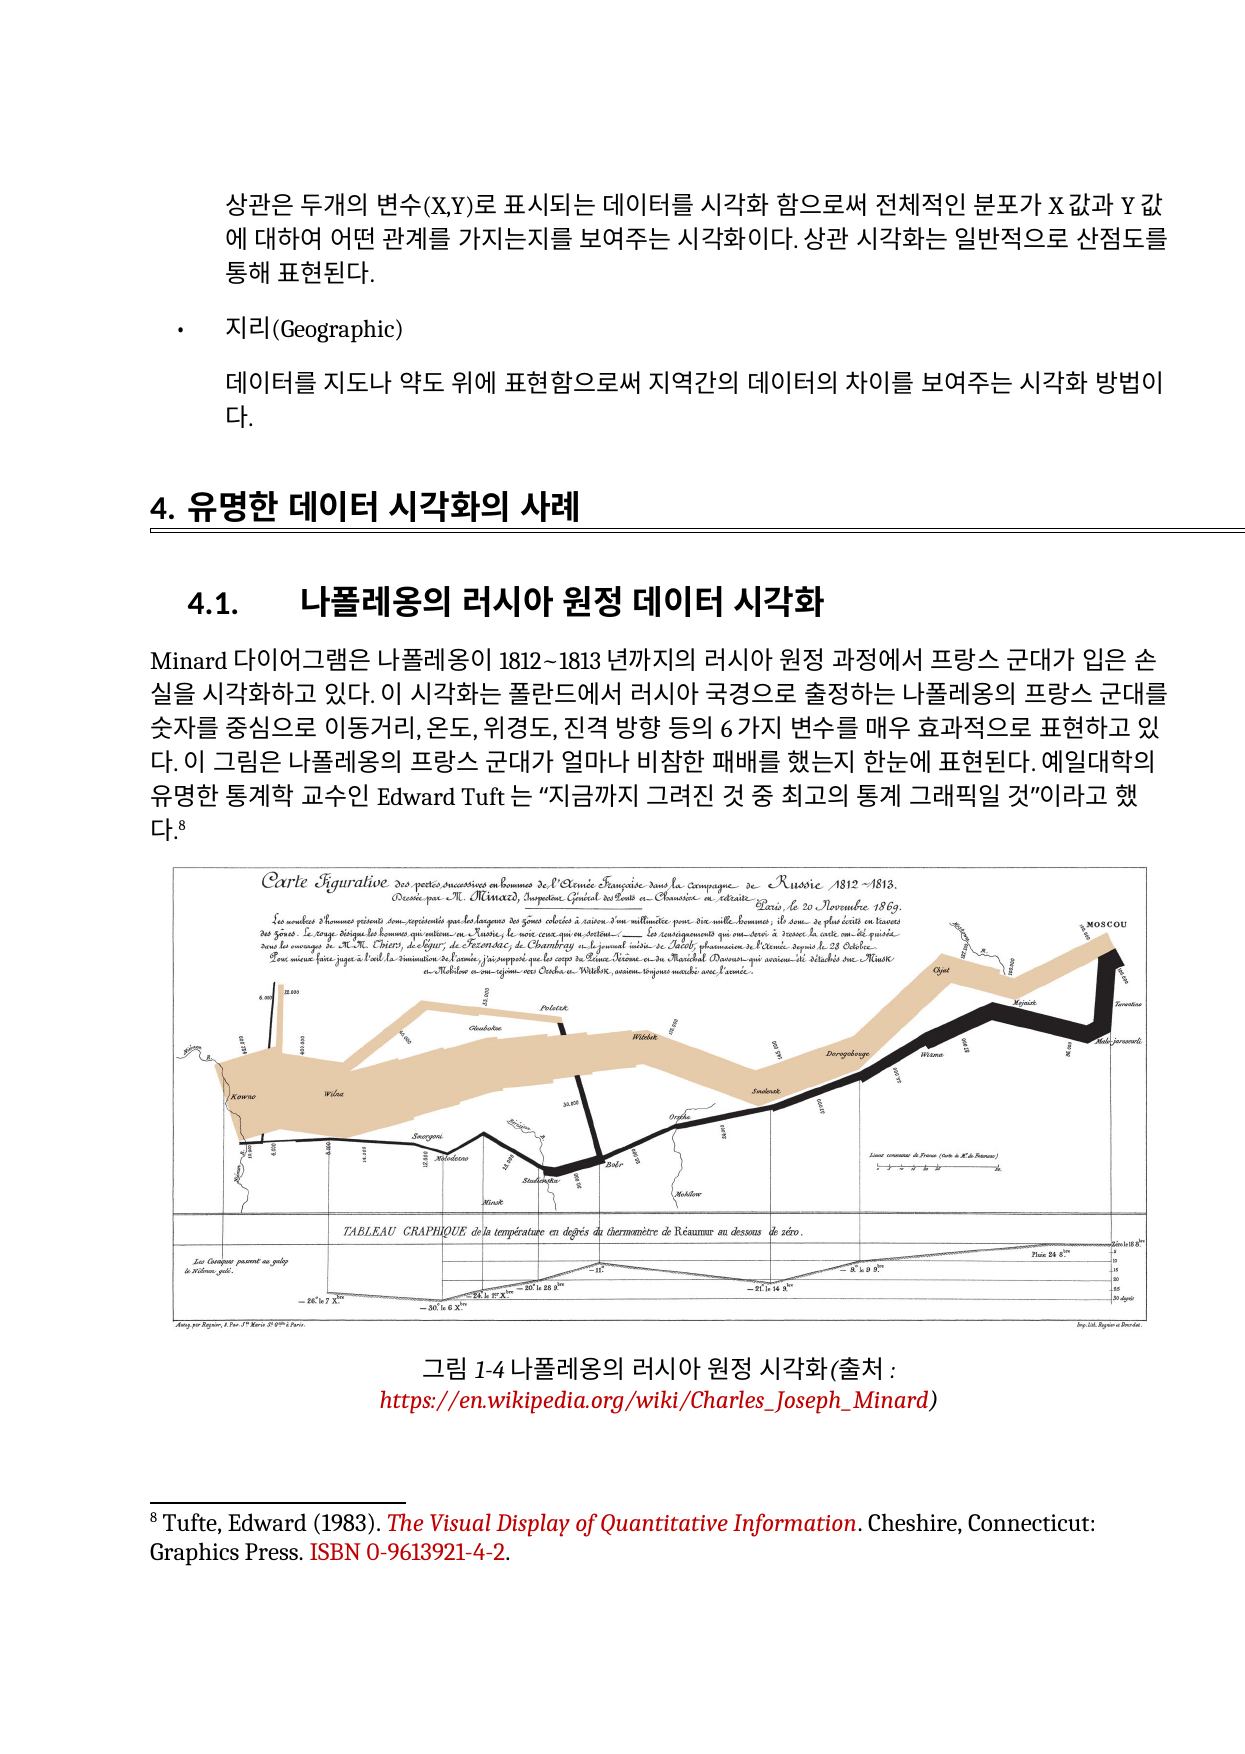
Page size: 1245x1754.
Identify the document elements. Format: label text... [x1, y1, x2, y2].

subtitle 나폴레옹의 러시아 원정 데이터 시각화 [187, 578, 1170, 624]
list 데이터를 지도나 약도 위에 표현함으로써 지역간의 데이터의 차이를 보여주는 시각화 방법이다. [175, 365, 1170, 433]
list 지리(Geographic) [175, 311, 1170, 344]
picture [172, 865, 1148, 1331]
list 상관은 두개의 변수(X,Y)로 표시되는 데이터를 시각화 함으로써 전체적인 분포가 X값과 Y값에 대하여 어떤 관계를 가지는지를 보여주는 시각화이다. 상관 시각화는 일반적으로 산점도를 통해 표현된다. [175, 187, 1170, 290]
subtitle 유명한 데이터 시각화의 사례 [150, 483, 1170, 528]
text 그림 1-4 나폴레옹의 러시아 원정 시각화(출처 : https://en.wikipedia.org/wiki/Charles_Joseph_Minard) [150, 1352, 1170, 1414]
text Minard 다이어그램은 나폴레옹이 1812~1813년까지의 러시아 원정 과정에서 프랑스 군대가 입은 손실을 시각화하고 있다. 이 시각화는 폴란드에서 러시아 국경으로 출정하는 나폴레옹의 프랑스 군대를 숫자를 중심으로 이동거리, 온도, 위경도, 진격 방향 등의 6가지 변수를 매우 효과적으로 표현하고 있다. 이 그림은 나폴레옹의 프랑스 군대가 얼마나 비참한 패배를 했는지 한눈에 표현된다. 예일대학의 유명한 통계학 교수인 Edward Tuft는 “지금까지 그려진 것 중 최고의 통계 그래픽일 것”이라고 했다. [150, 643, 1170, 847]
